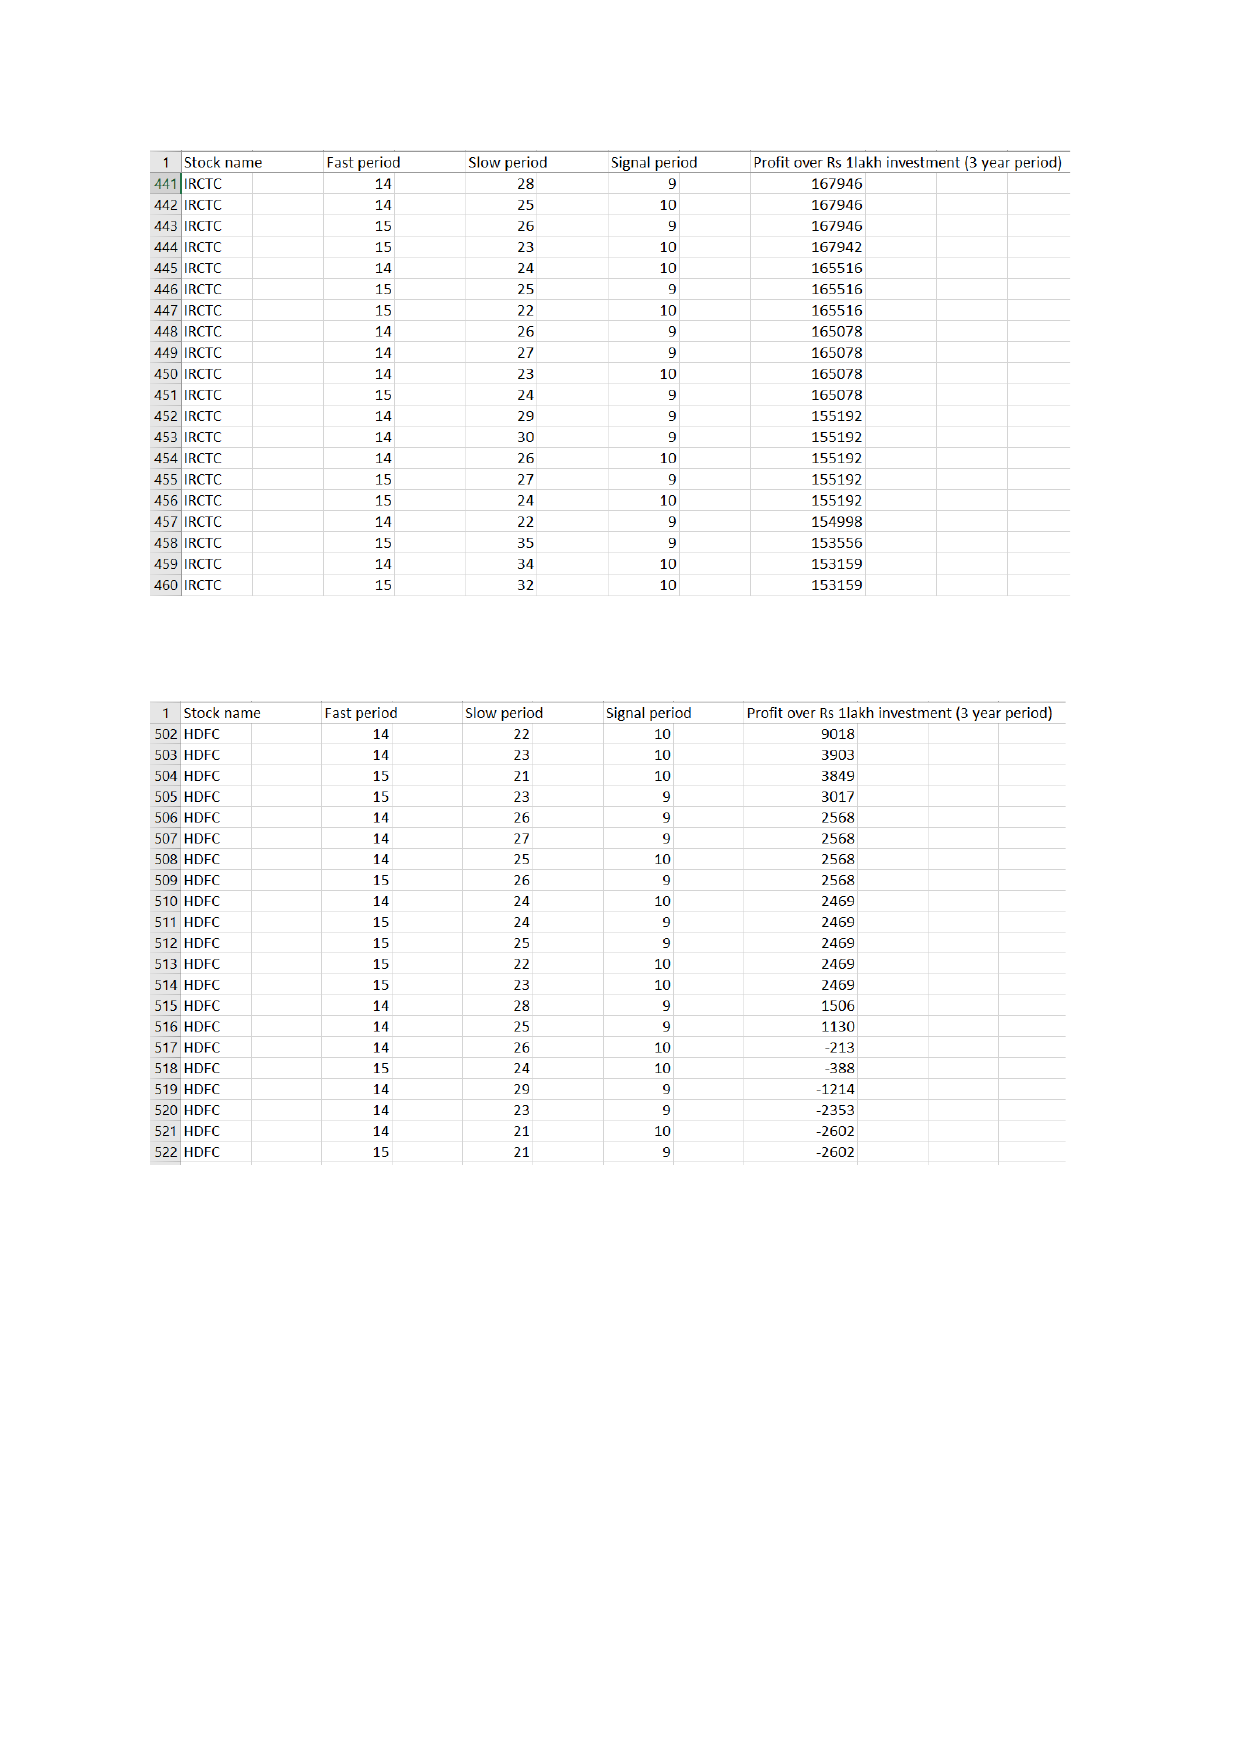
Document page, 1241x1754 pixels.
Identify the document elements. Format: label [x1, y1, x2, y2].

picture [150, 150, 1071, 596]
picture [150, 701, 1066, 1165]
